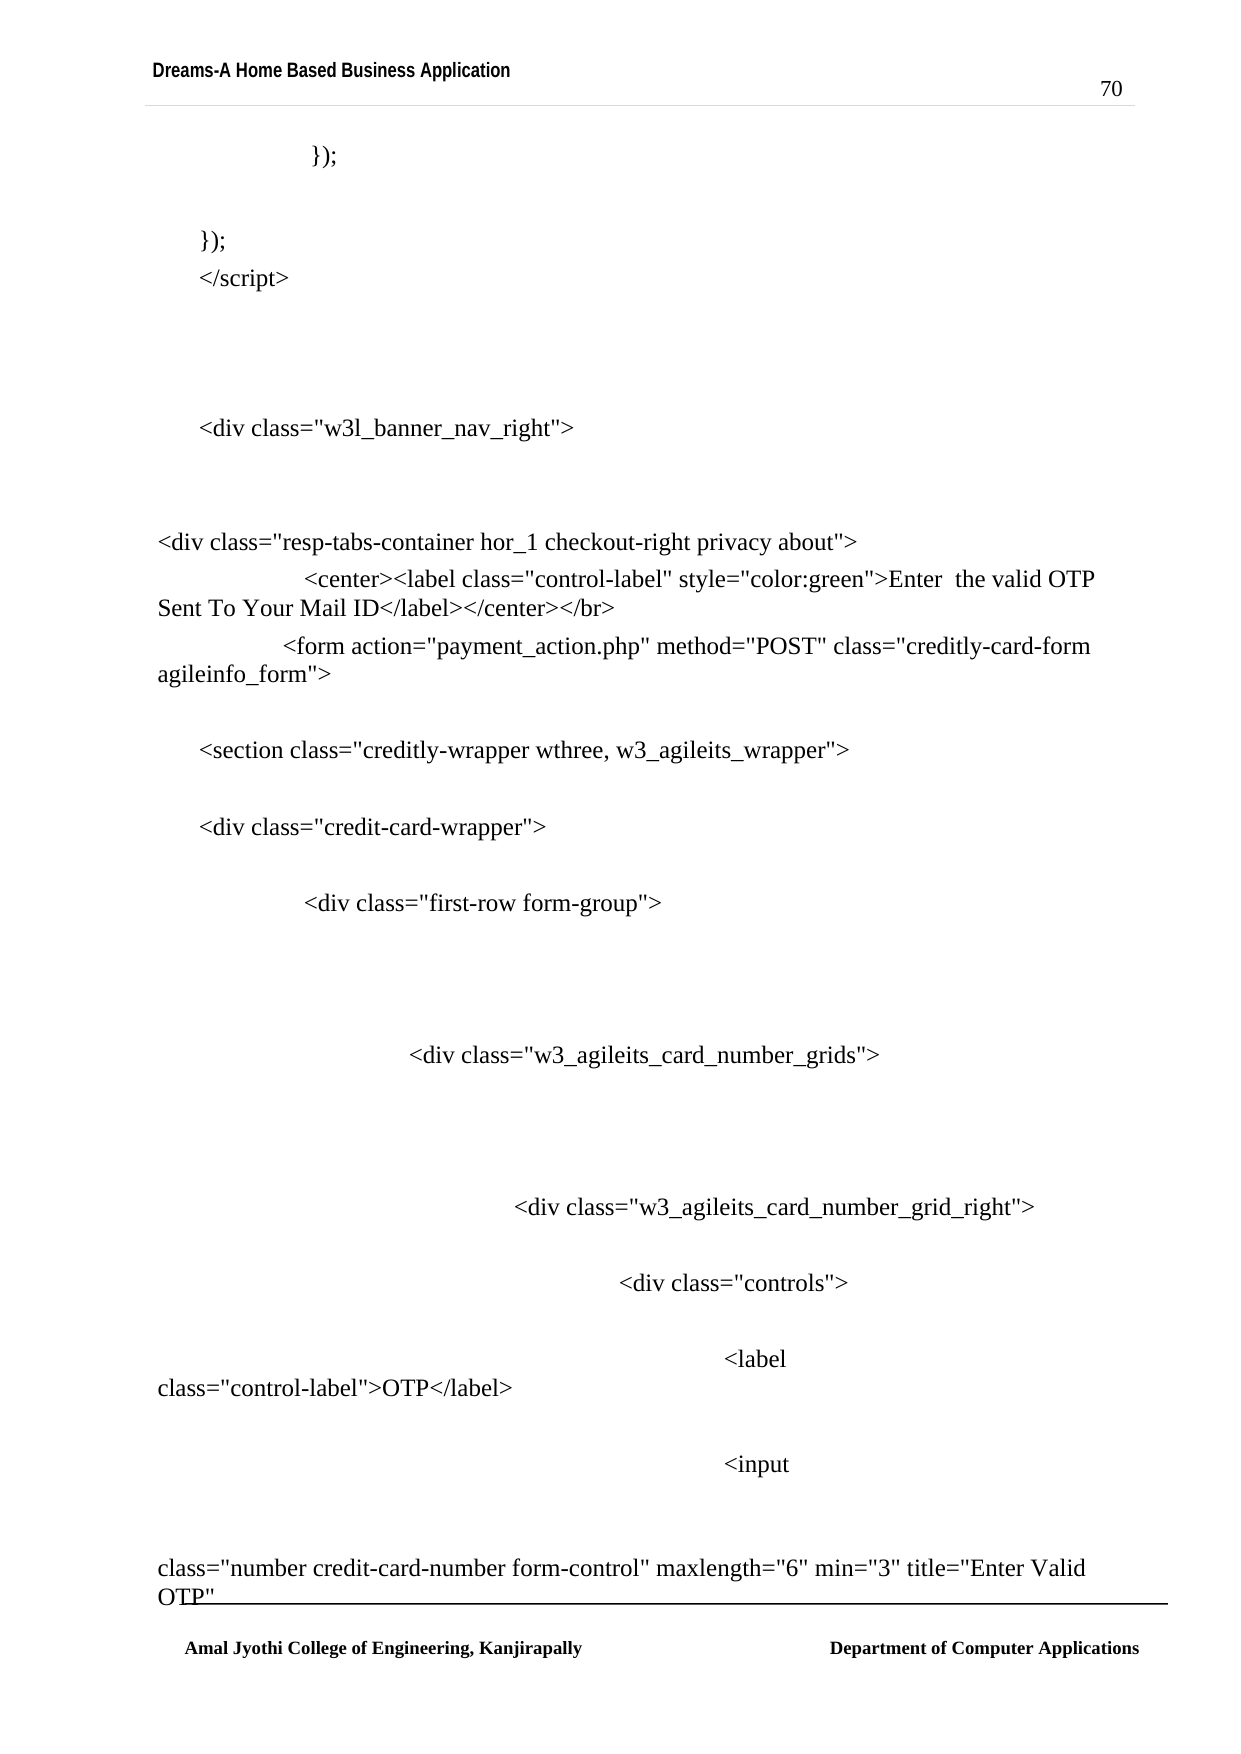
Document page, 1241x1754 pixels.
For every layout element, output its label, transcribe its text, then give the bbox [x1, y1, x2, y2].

subtitle <div class="w3_agileits_card_number_grid_right"> [157, 1153, 1115, 1221]
subtitle <center><label class="control-label" style="color:green">Enter the valid OTP Sent To Your Mail ID</label></center></br> [157, 564, 1115, 622]
subtitle <section class="creditly-wrapper wthree, w3_agileits_wrapper"> [157, 697, 1115, 764]
subtitle class="number credit-card-number form-control" maxlength="6" min="3" title="Enter Valid OTP" [157, 1486, 1115, 1611]
subtitle </script> [157, 263, 1115, 291]
subtitle <div class="first-row form-group"> [157, 849, 1115, 916]
subtitle <div class="w3l_banner_nav_right"> [94, 413, 1115, 442]
subtitle <div class="controls"> [157, 1229, 1115, 1297]
subtitle }); [157, 225, 1115, 254]
subtitle <div class="w3_agileits_card_number_grids"> [157, 1001, 1115, 1068]
subtitle <div class="credit-card-wrapper"> [157, 773, 1115, 840]
subtitle <div class="resp-tabs-container hor_1 checkout-right privacy about"> [157, 527, 1115, 555]
subtitle <form action="payment_action.php" method="POST" class="creditly-card-form agileinfo_form"> [157, 631, 1115, 688]
subtitle <input [157, 1410, 1115, 1477]
subtitle <label class="control-label">OTP</label> [157, 1306, 1115, 1401]
subtitle }); [157, 140, 1115, 169]
